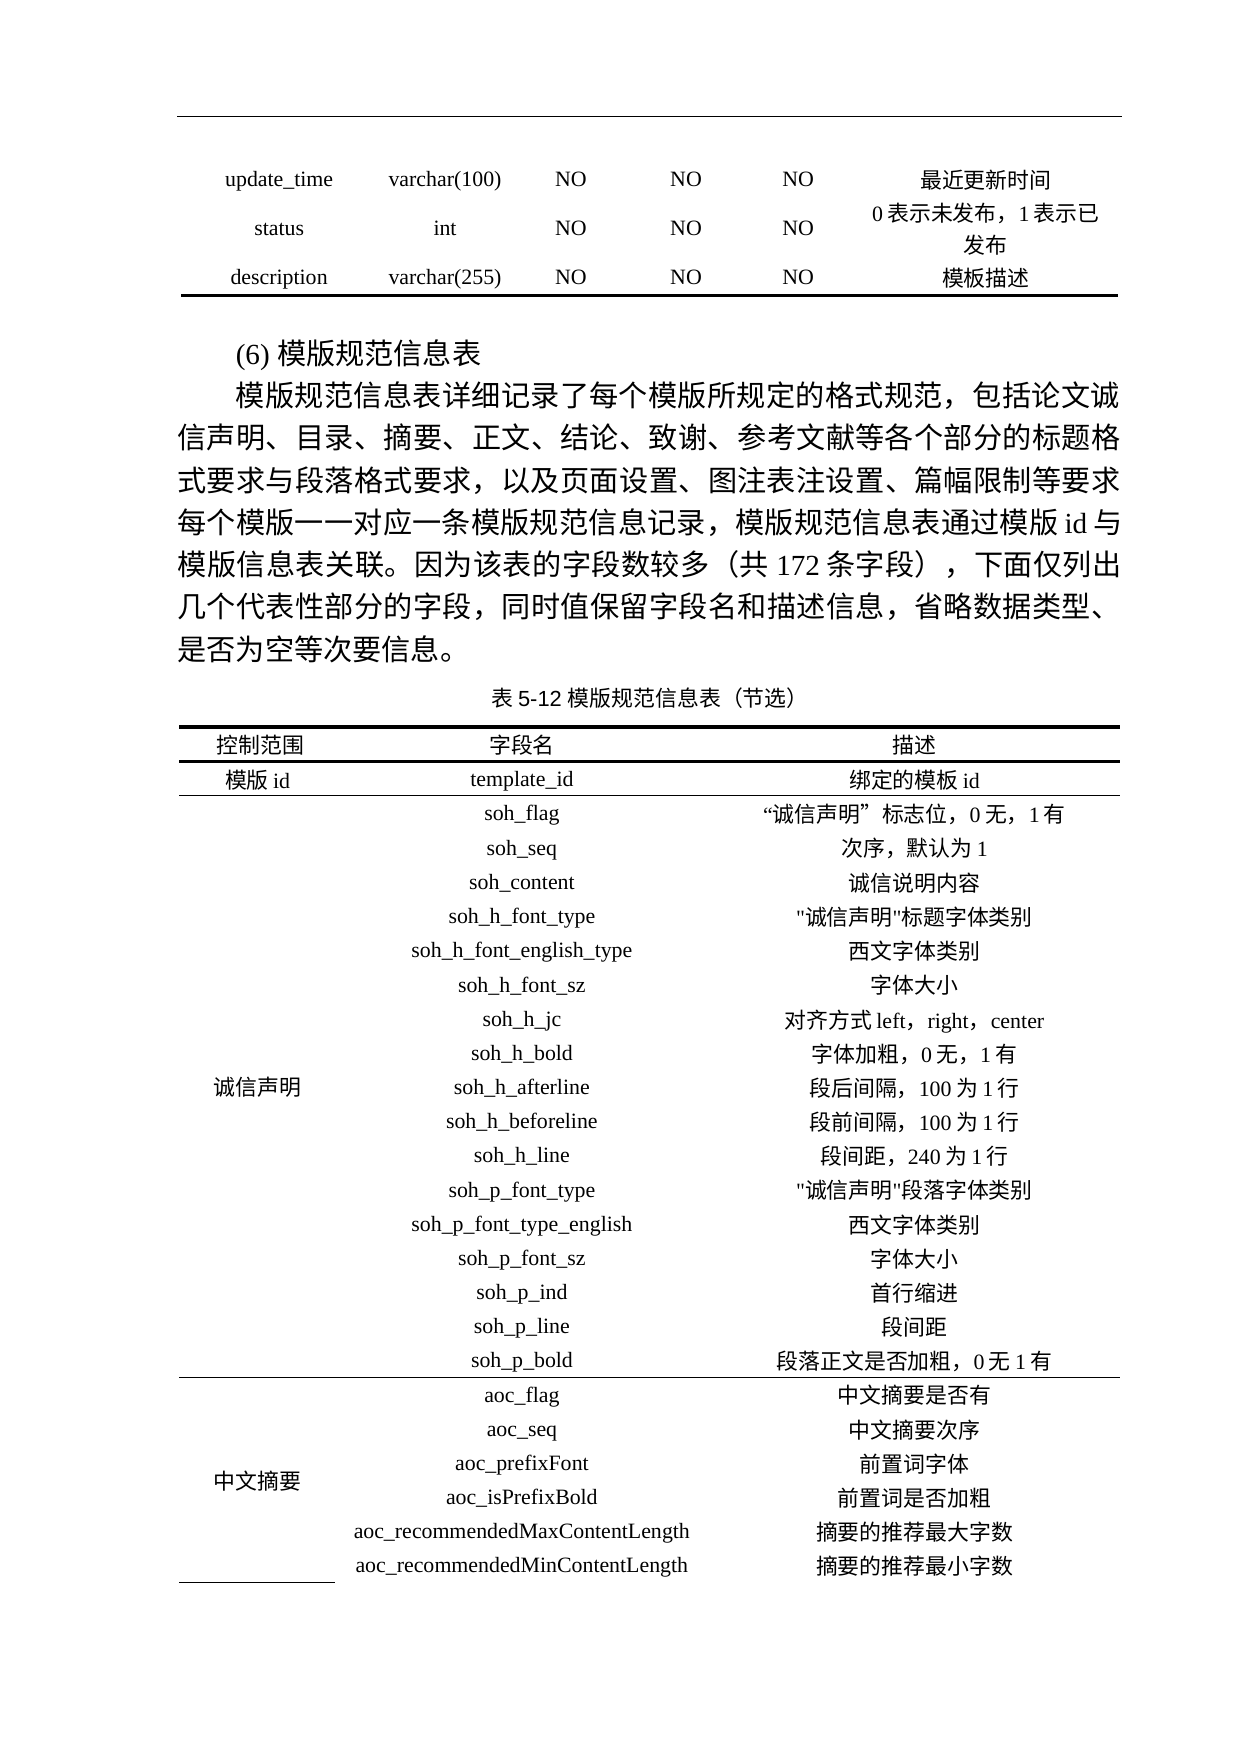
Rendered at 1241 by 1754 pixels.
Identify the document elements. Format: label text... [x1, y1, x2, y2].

table_cell NO [629, 260, 743, 294]
table_cell varchar(255) [377, 260, 512, 294]
table_cell update_time [181, 162, 377, 196]
table_cell 中文摘要 [179, 1378, 335, 1582]
table_cell aoc_seq [335, 1411, 708, 1445]
table_cell 字体加粗，0无，1有 [708, 1035, 1120, 1069]
table_cell soh_h_font_type [335, 898, 708, 932]
table_cell description [181, 260, 377, 294]
table_cell NO [743, 162, 853, 196]
table_cell 最近更新时间 [853, 162, 1118, 196]
table_cell 摘要的推荐最大字数 [708, 1513, 1120, 1547]
table_cell soh_h_font_english_type [335, 933, 708, 967]
table_cell NO [513, 196, 628, 259]
table_cell 对齐方式left，right，center [708, 1001, 1120, 1035]
table_cell soh_h_beforeline [335, 1103, 708, 1137]
list 模版规范信息表 [177, 330, 1122, 373]
table_cell soh_p_ind [335, 1274, 708, 1308]
table_cell 段落正文是否加粗，0无1有 [708, 1343, 1120, 1377]
list 模版规范信息表详细记录了每个模版所规定的格式规范，包括论文诚信声明、目录、摘要、正文、结论、致谢、参考文献等各个部分的标题格式要求与段落格式要求，以及页面设置、图注表注设置、篇幅限制等要求。每个模版一一对应一条模版规范信息记录，模版规范信息表通过模版id与模版信息表关联。因为该表的字段数较多（共172条字段），下面仅列出几个代表性部分的字段，同时值保留字段名和描述信息，省略数据类型、是否为空等次要信息。 [177, 373, 1122, 669]
table_cell 字体大小 [708, 967, 1120, 1001]
table_cell 诚信声明 [179, 796, 335, 1377]
table_cell NO [513, 162, 628, 196]
table_cell soh_p_font_sz [335, 1240, 708, 1274]
table_cell 前置词字体 [708, 1445, 1120, 1479]
table_cell int [377, 196, 512, 259]
table_cell 西文字体类别 [708, 1206, 1120, 1240]
table_cell NO [513, 260, 628, 294]
table_cell NO [743, 260, 853, 294]
table_header 控制范围 [179, 729, 335, 760]
table_header 描述 [708, 729, 1120, 760]
table_cell soh_h_afterline [335, 1069, 708, 1103]
table_cell soh_h_jc [335, 1001, 708, 1035]
table_cell 字体大小 [708, 1240, 1120, 1274]
table_cell 段后间隔，100为1行 [708, 1069, 1120, 1103]
table_cell 段间距，240为1行 [708, 1138, 1120, 1172]
table_cell 前置词是否加粗 [708, 1479, 1120, 1513]
table_cell soh_h_line [335, 1138, 708, 1172]
table_cell "诚信声明"标题字体类别 [708, 898, 1120, 932]
table_cell 诚信说明内容 [708, 864, 1120, 898]
table_cell aoc_recommendedMaxContentLength [335, 1513, 708, 1547]
table_cell aoc_prefixFont [335, 1445, 708, 1479]
table_cell 绑定的模板id [708, 763, 1120, 795]
table_cell 摘要的推荐最小字数 [708, 1548, 1120, 1582]
table_cell soh_p_bold [335, 1343, 708, 1377]
table_cell aoc_isPrefixBold [335, 1479, 708, 1513]
table_cell soh_h_font_sz [335, 967, 708, 1001]
table_cell aoc_recommendedMinContentLength [335, 1548, 708, 1582]
table_cell “诚信声明”标志位，0无，1有 [708, 796, 1120, 829]
table_cell NO [743, 196, 853, 259]
table_cell NO [629, 162, 743, 196]
table_cell soh_p_line [335, 1308, 708, 1342]
table_cell aoc_flag [335, 1378, 708, 1411]
table_cell 模版id [179, 763, 335, 795]
table_cell 次序，默认为1 [708, 829, 1120, 864]
table_cell 段前间隔，100为1行 [708, 1103, 1120, 1137]
table_cell soh_h_bold [335, 1035, 708, 1069]
table_cell 模板描述 [853, 260, 1118, 294]
table_cell soh_seq [335, 829, 708, 864]
table_cell NO [629, 196, 743, 259]
table_cell 中文摘要次序 [708, 1411, 1120, 1445]
table_cell 0表示未发布，1表示已发布 [853, 196, 1118, 259]
table_cell status [181, 196, 377, 259]
table_cell 段间距 [708, 1308, 1120, 1342]
table_cell 首行缩进 [708, 1274, 1120, 1308]
table_cell soh_p_font_type_english [335, 1206, 708, 1240]
table_cell soh_flag [335, 796, 708, 829]
table_cell "诚信声明"段落字体类别 [708, 1172, 1120, 1206]
table_header 字段名 [335, 729, 708, 760]
table_cell template_id [335, 763, 708, 795]
table_cell varchar(100) [377, 162, 512, 196]
table_cell 西文字体类别 [708, 933, 1120, 967]
table_cell soh_content [335, 864, 708, 898]
table_cell 中文摘要是否有 [708, 1378, 1120, 1411]
table_cell soh_p_font_type [335, 1172, 708, 1206]
